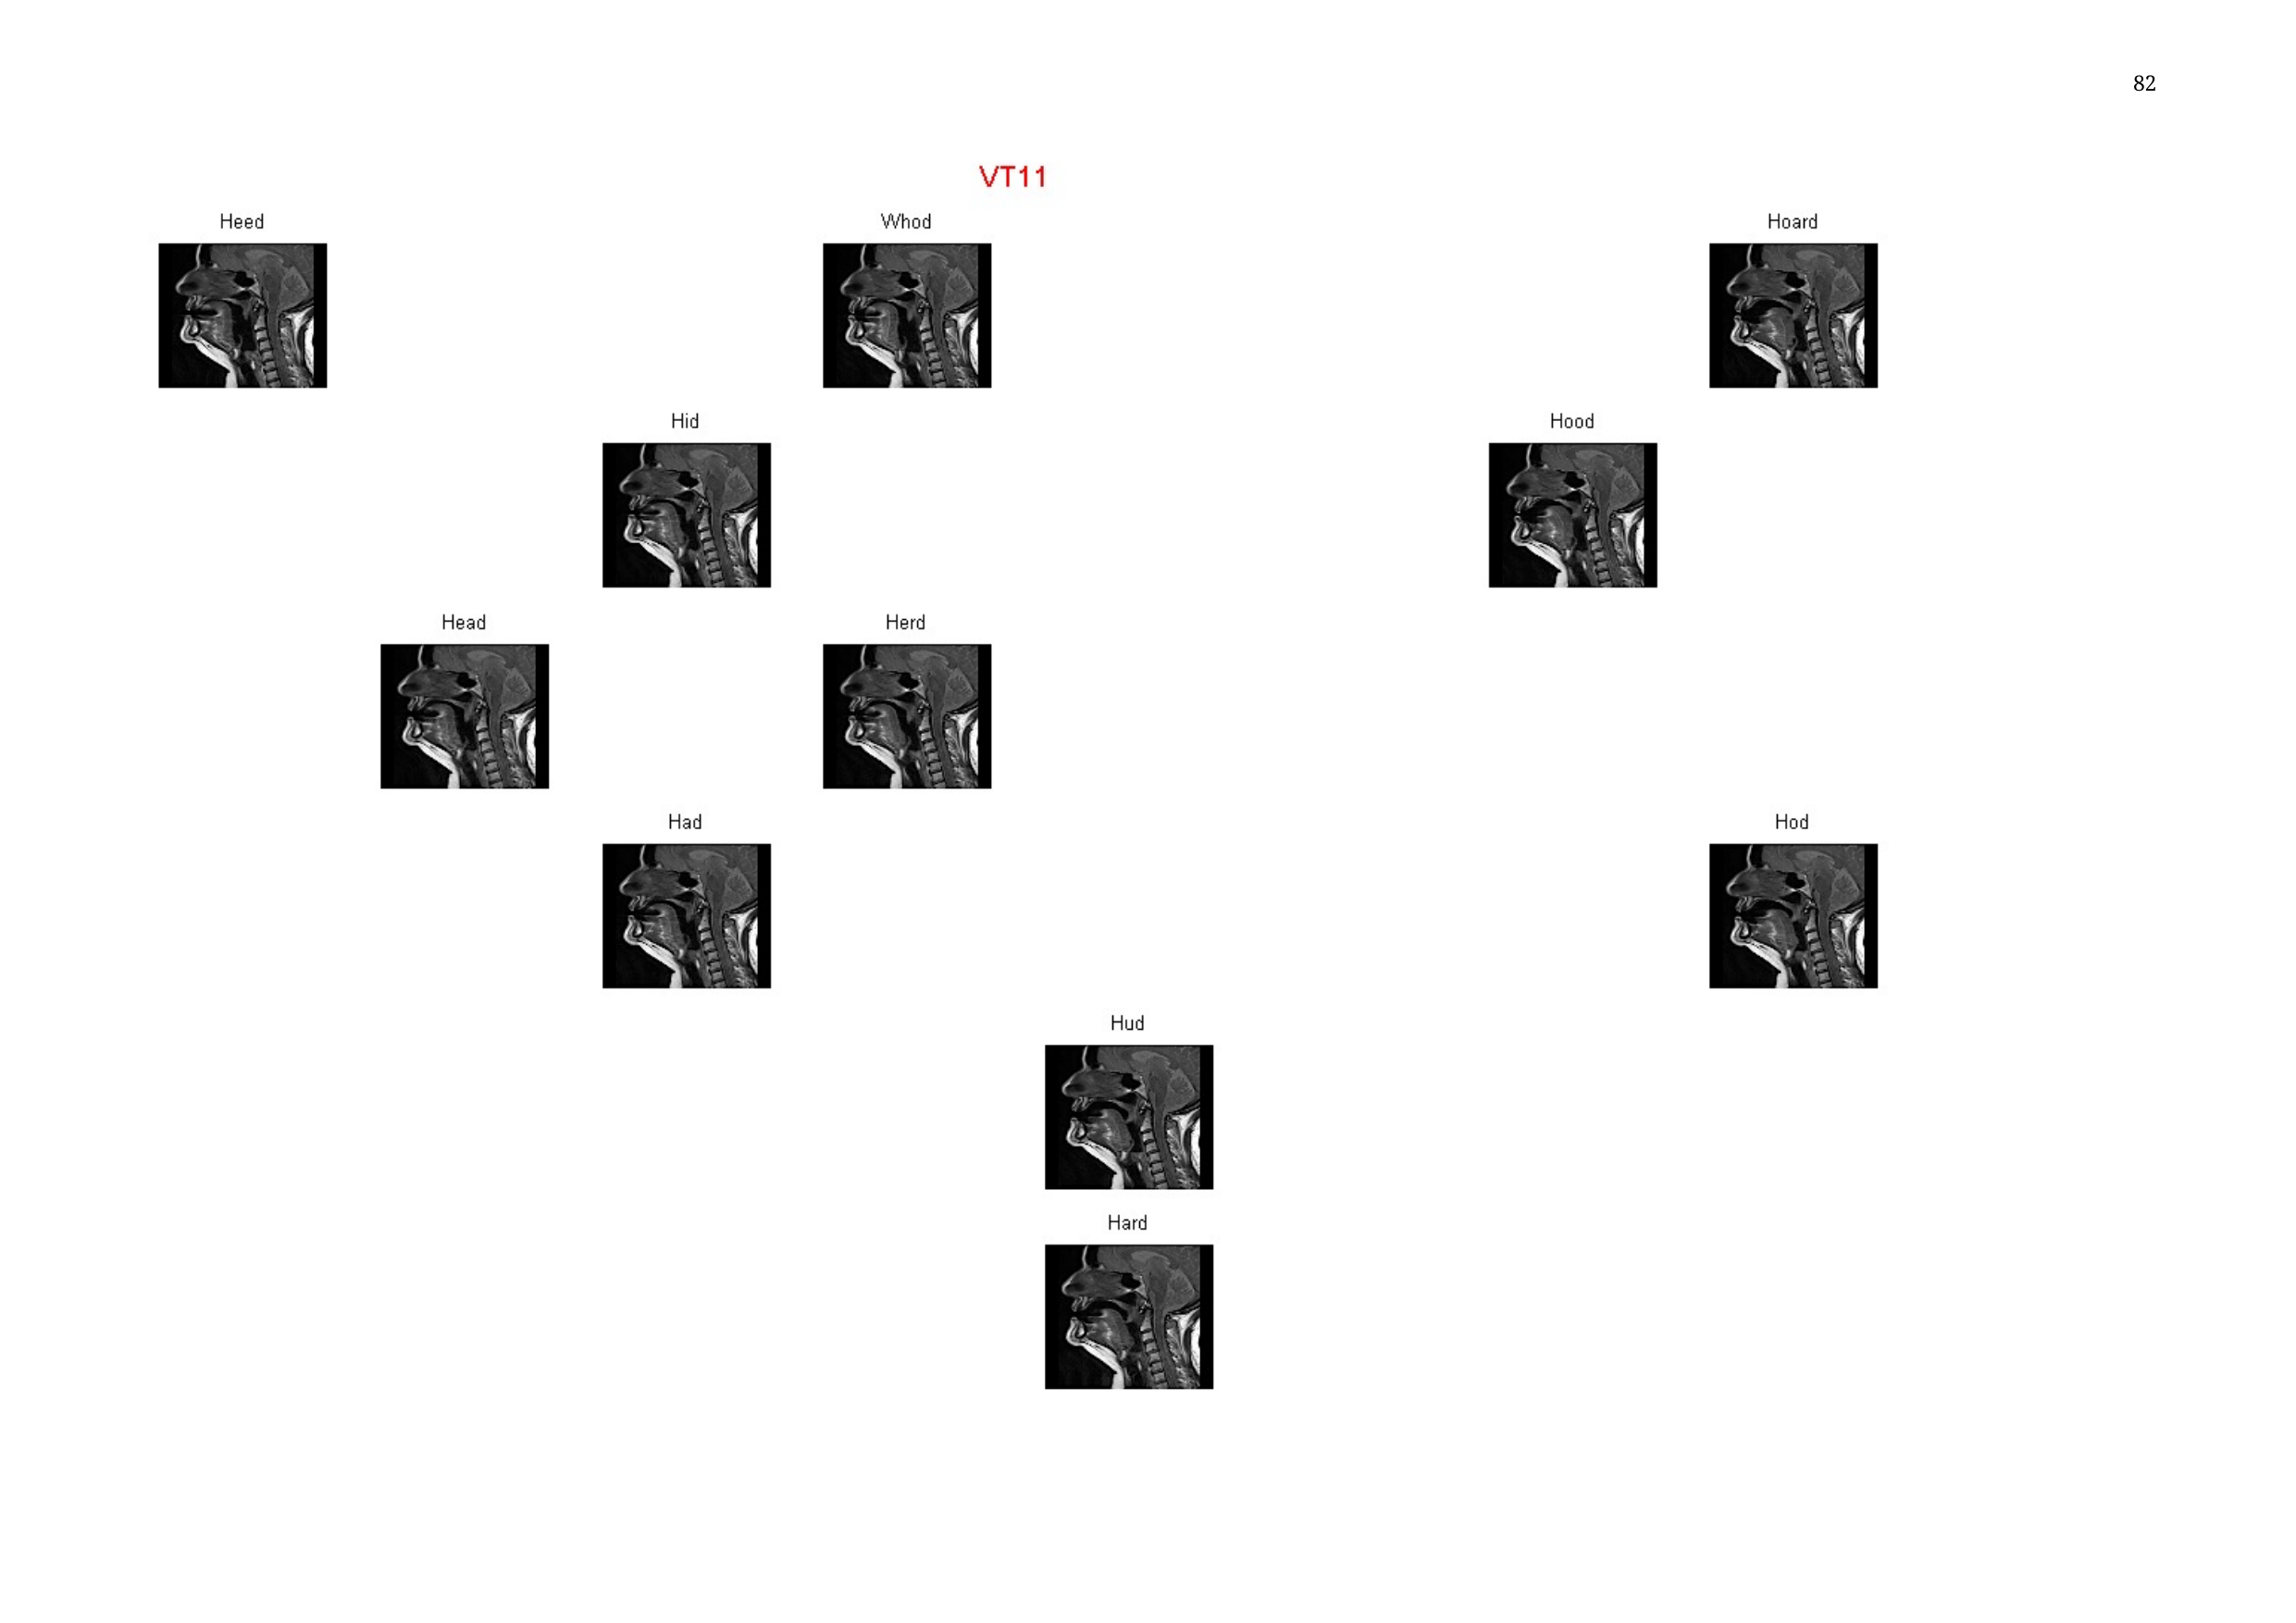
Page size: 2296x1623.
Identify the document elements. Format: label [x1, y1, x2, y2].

picture [139, 139, 1892, 1416]
